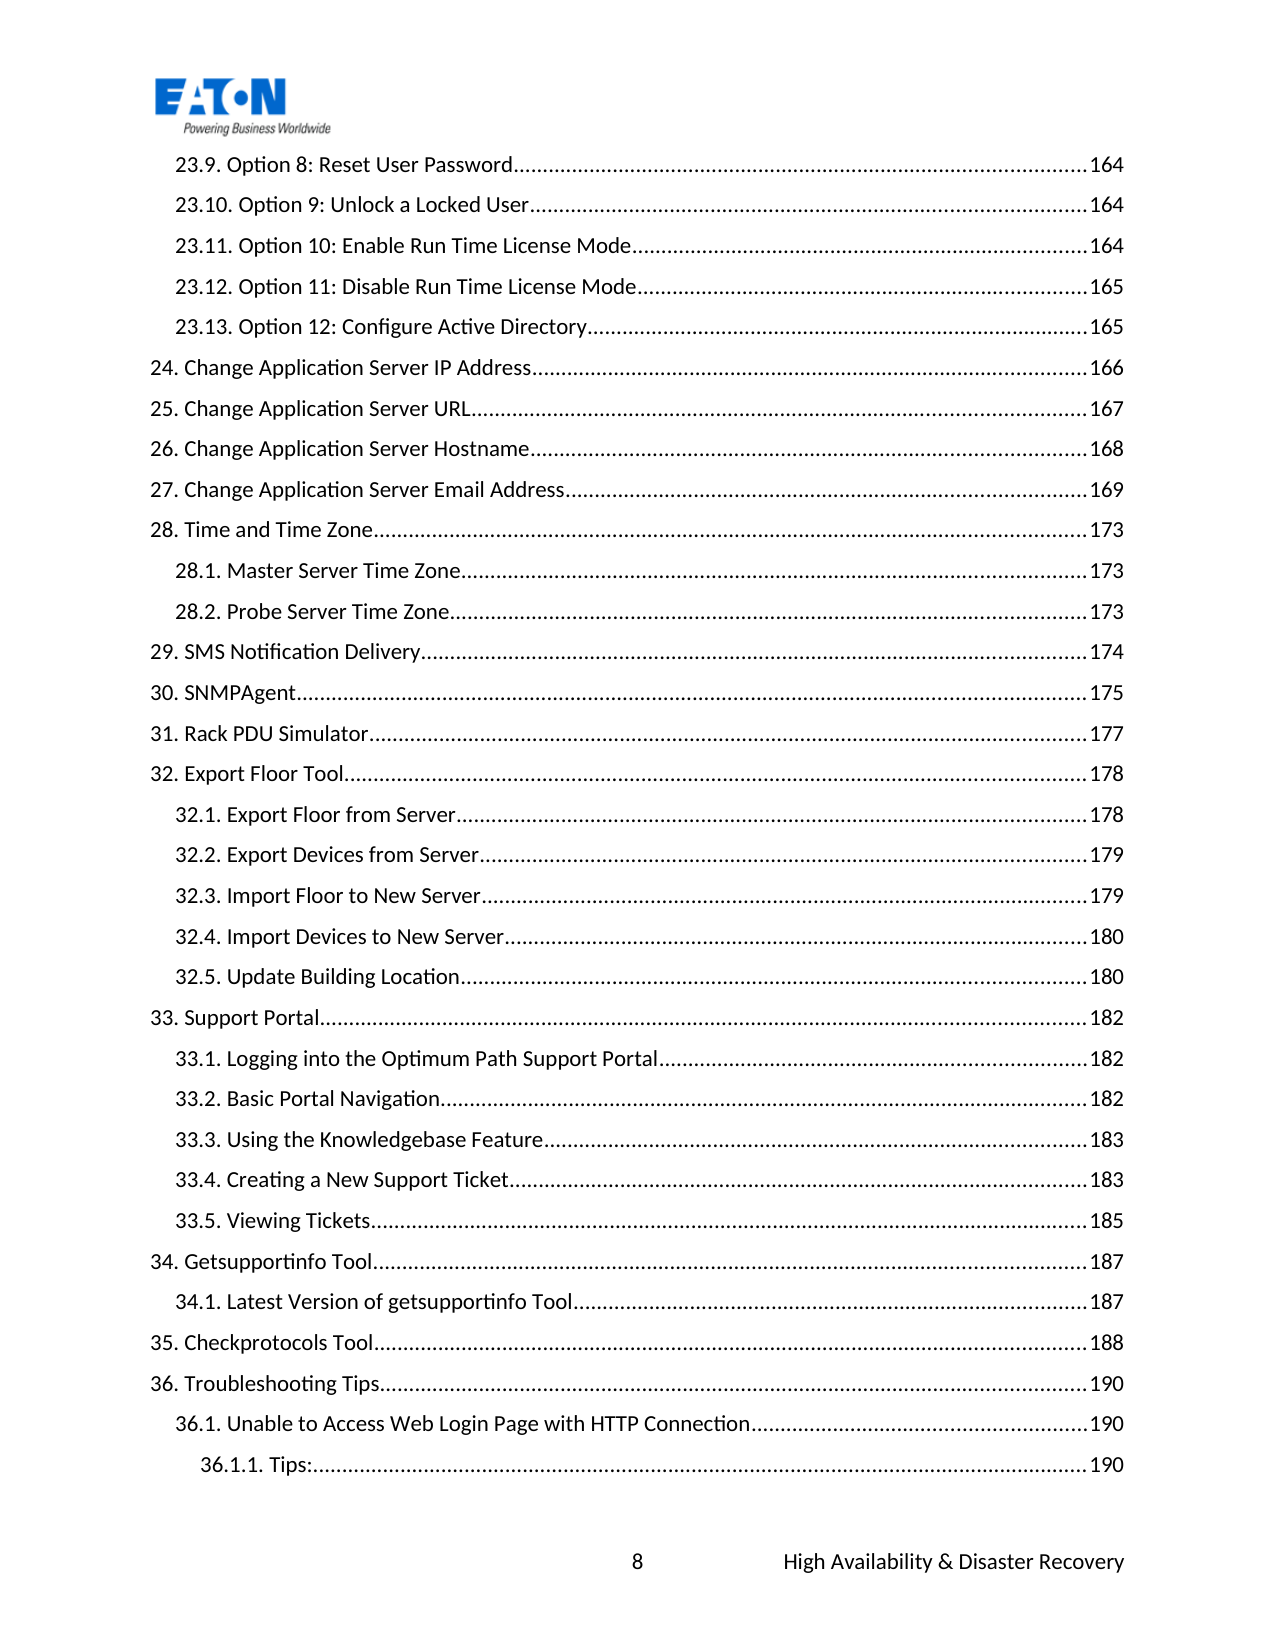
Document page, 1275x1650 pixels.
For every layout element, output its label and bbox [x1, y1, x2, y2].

picture [150, 75, 337, 140]
